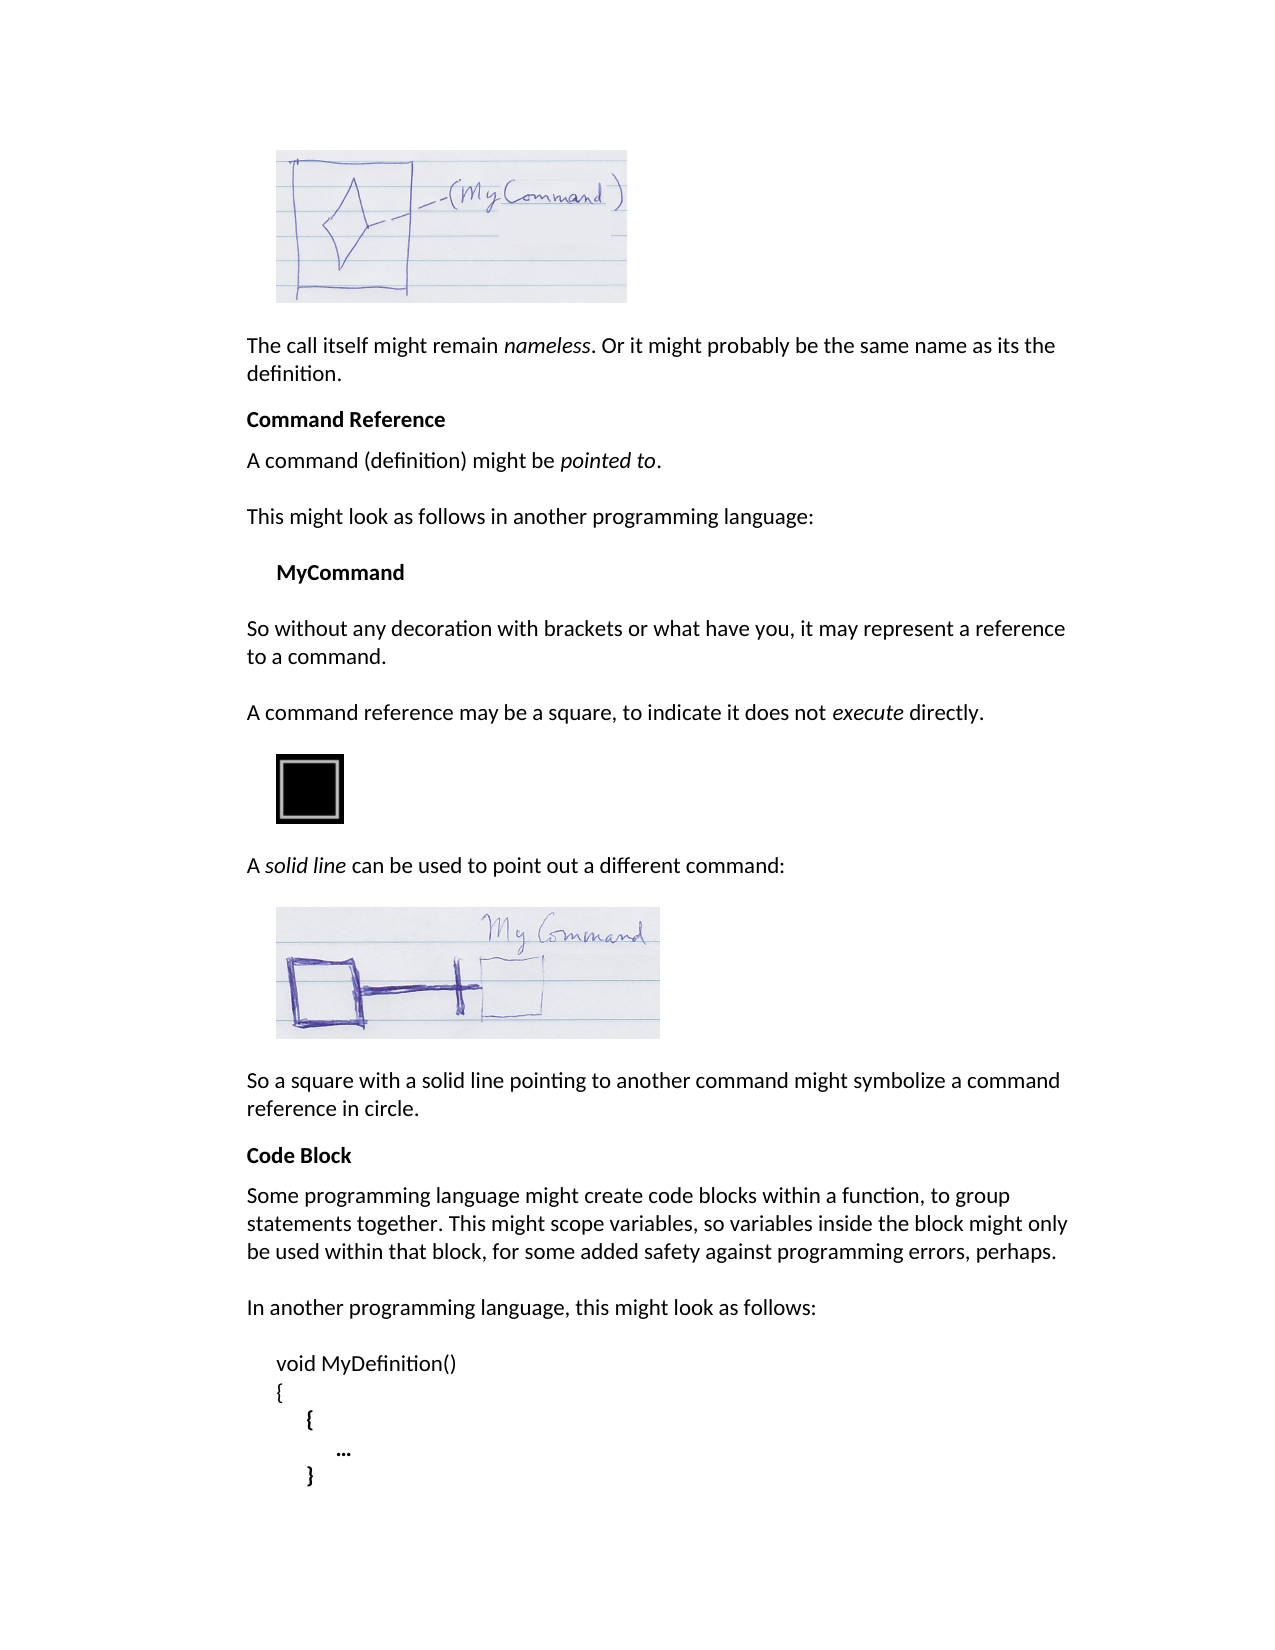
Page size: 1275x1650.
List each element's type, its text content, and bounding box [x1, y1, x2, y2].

text Some programming language might create code blocks within a function, to group statements together. This might scope variables, so variables inside the block might only be used within that block, for some added safety against programming errors, perhaps. [247, 1181, 1087, 1266]
text The call itself might remain nameless. Or it might probably be the same name as its the definition. [247, 331, 1087, 387]
text This might look as follows in another programming language: [247, 502, 1087, 530]
subtitle Code Block [247, 1141, 1087, 1169]
text So a square with a solid line pointing to another command might symbolize a command reference in circle. [247, 1066, 1087, 1122]
text MyCommand [276, 558, 1087, 586]
text So without any decoration with brackets or what have you, it may represent a reference to a command. [247, 614, 1087, 670]
text void MyDefinition() [276, 1349, 1087, 1378]
picture [276, 150, 628, 303]
subtitle Command Reference [247, 406, 1087, 434]
text } [306, 1462, 1087, 1490]
text { [306, 1406, 1087, 1434]
text In another programming language, this might look as follows: [247, 1293, 1087, 1322]
text A solid line can be used to point out a different command: [247, 851, 1087, 879]
text … [335, 1434, 1087, 1462]
picture [276, 907, 660, 1039]
text A command (definition) might be pointed to. [247, 446, 1087, 474]
text A command reference may be a square, to indicate it does not execute directly. [247, 698, 1087, 726]
text { [276, 1378, 1087, 1406]
